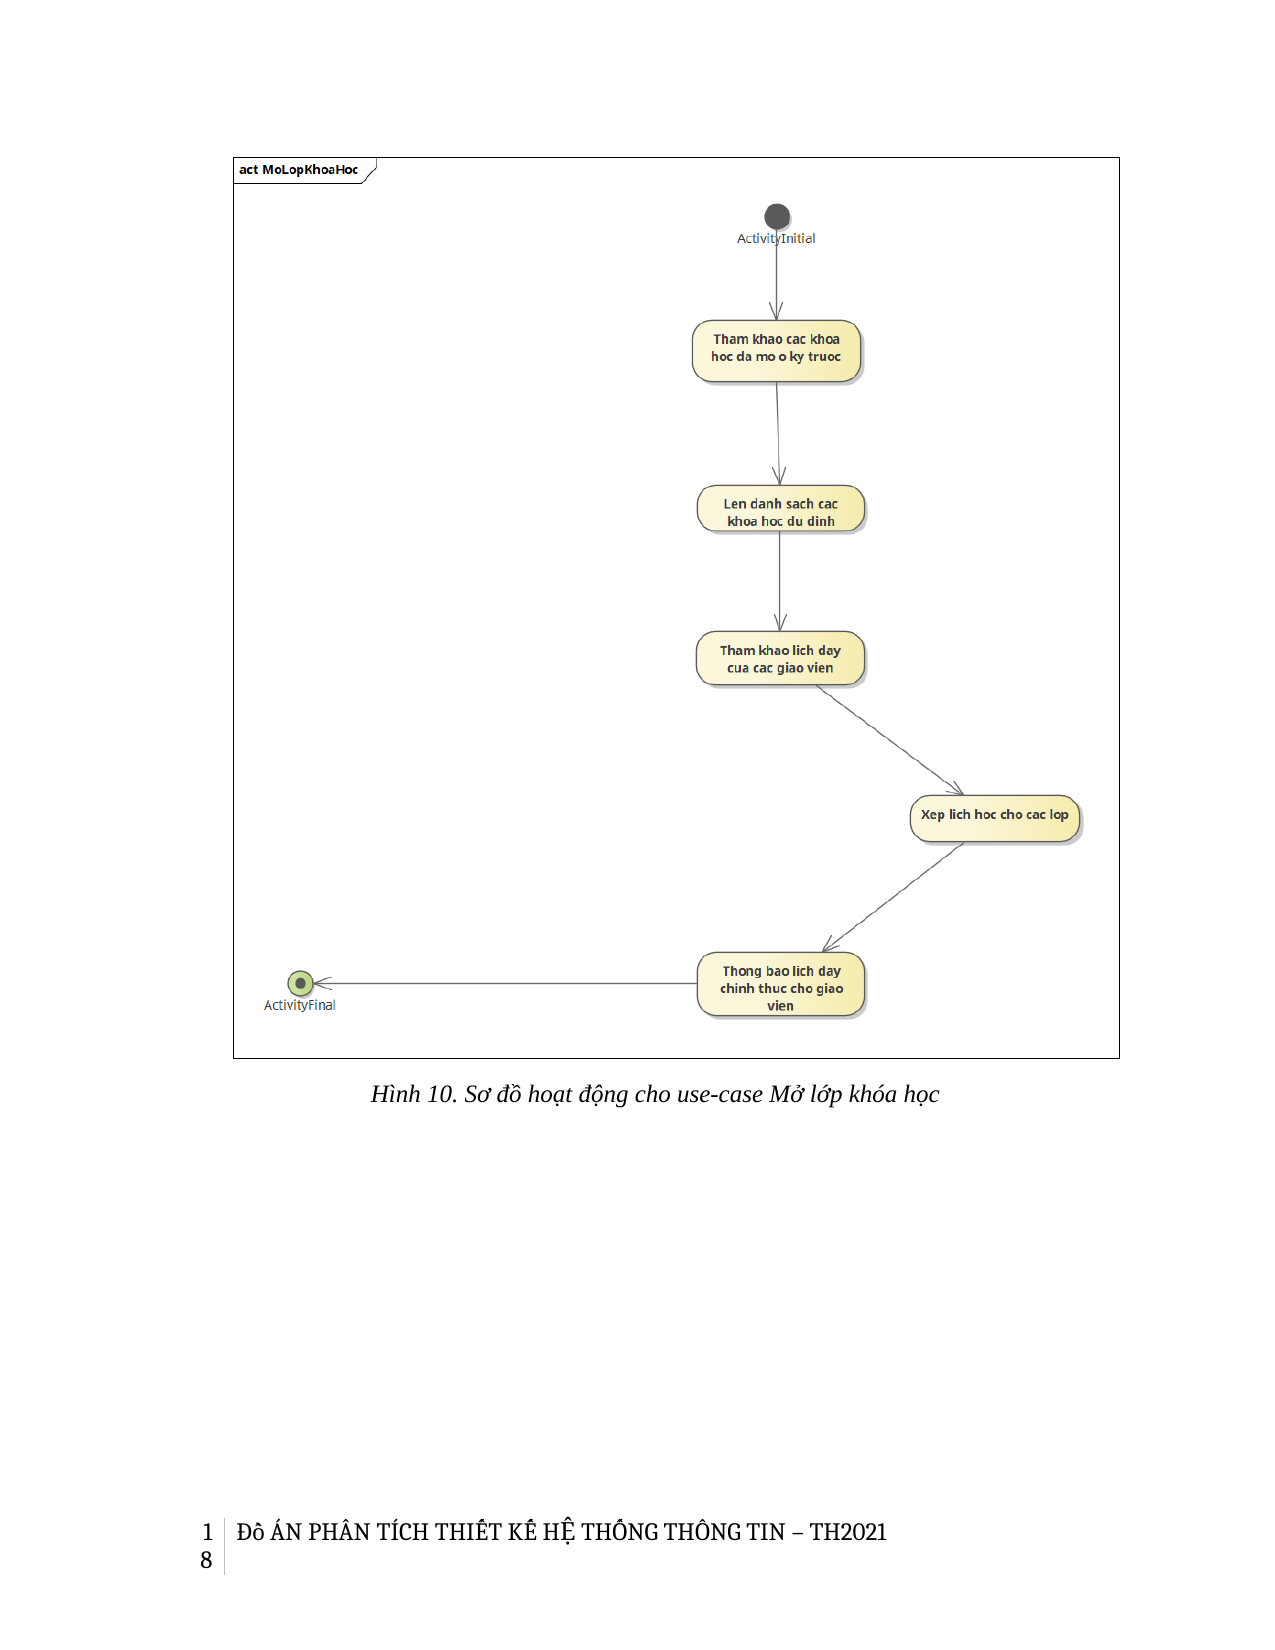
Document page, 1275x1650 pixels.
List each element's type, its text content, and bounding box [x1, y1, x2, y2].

text Hình 10. Sơ đồ hoạt động cho use-case Mở lớp khóa học [225, 1079, 1087, 1108]
picture [225, 150, 1125, 1065]
